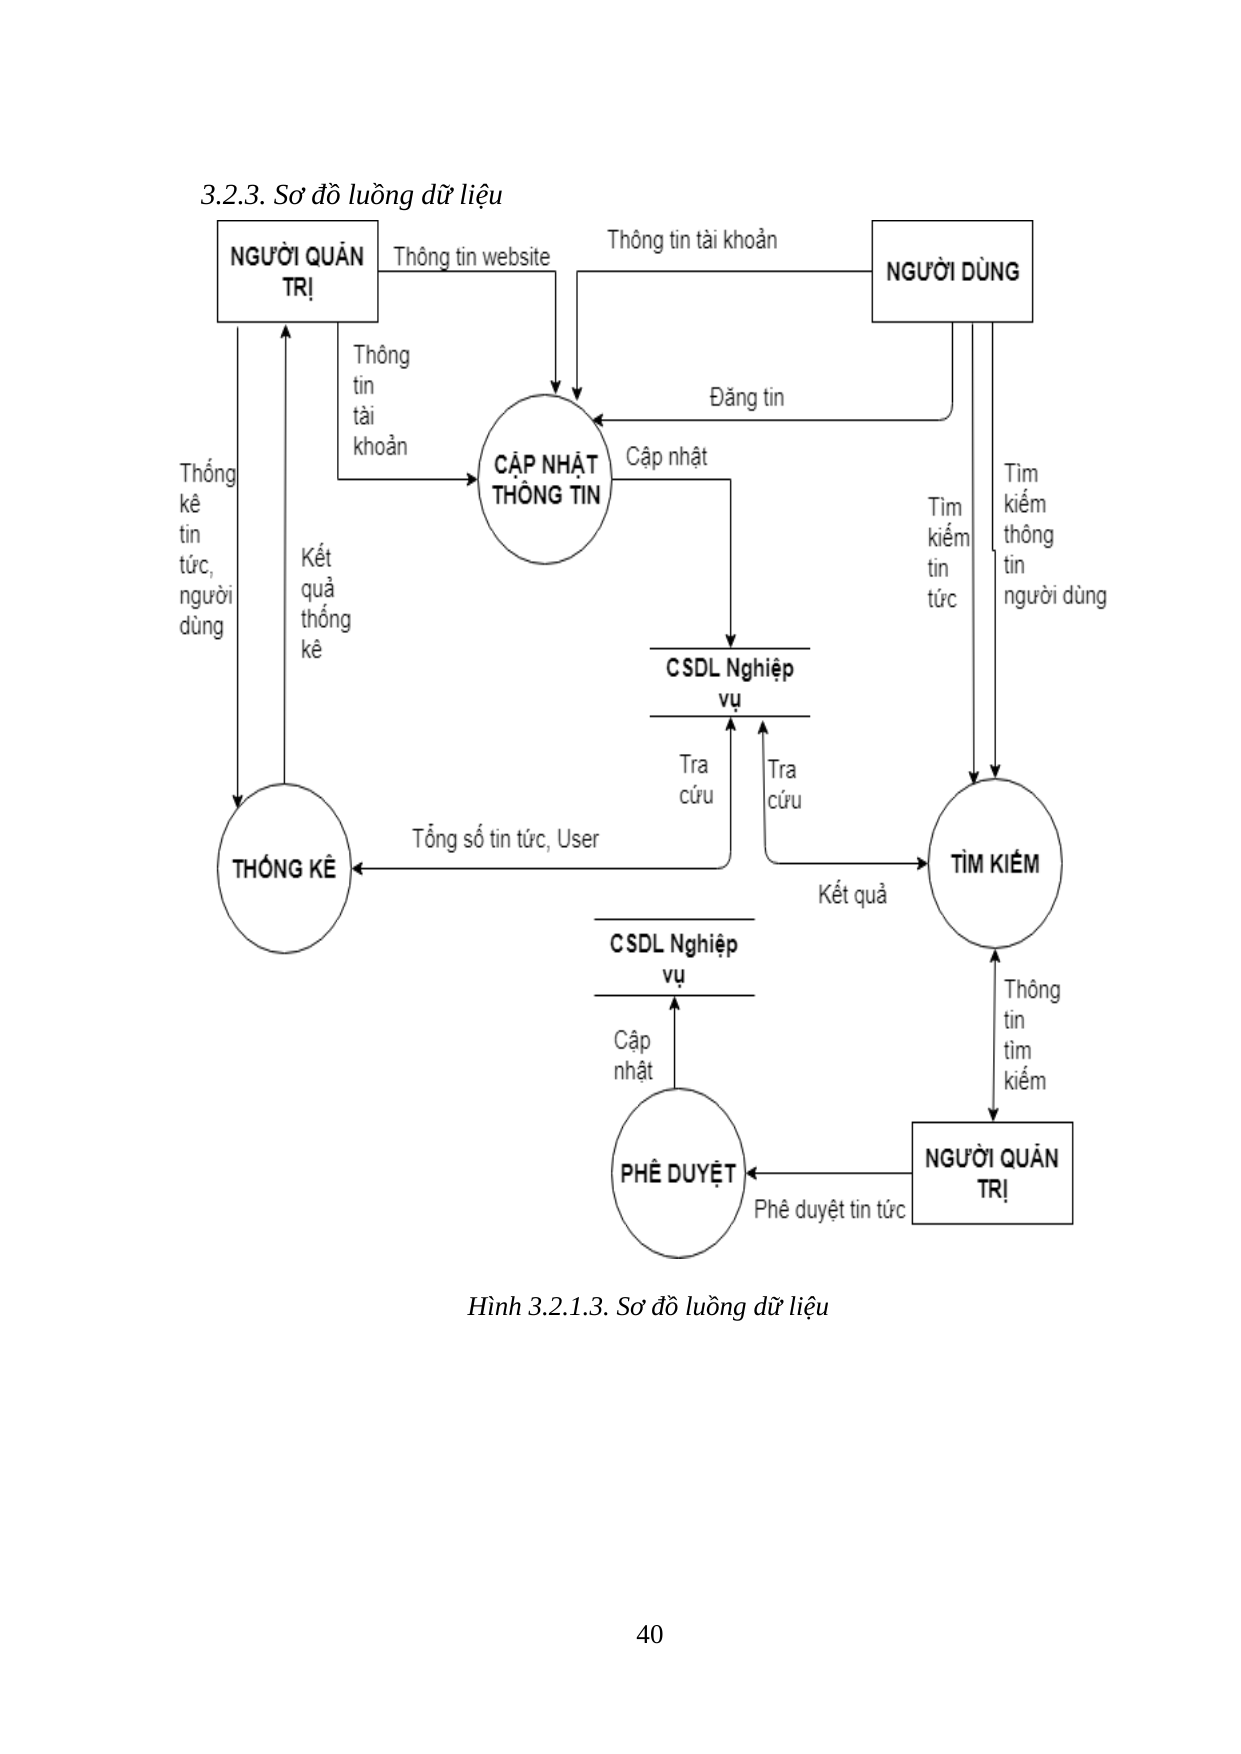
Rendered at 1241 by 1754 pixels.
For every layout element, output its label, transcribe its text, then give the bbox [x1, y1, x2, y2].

picture [177, 220, 1123, 1259]
subtitle Sơ đồ luồng dữ liệu [201, 177, 1122, 211]
text Hình 3.2.1.3. Sơ đồ luồng dữ liệu [177, 1290, 1122, 1322]
